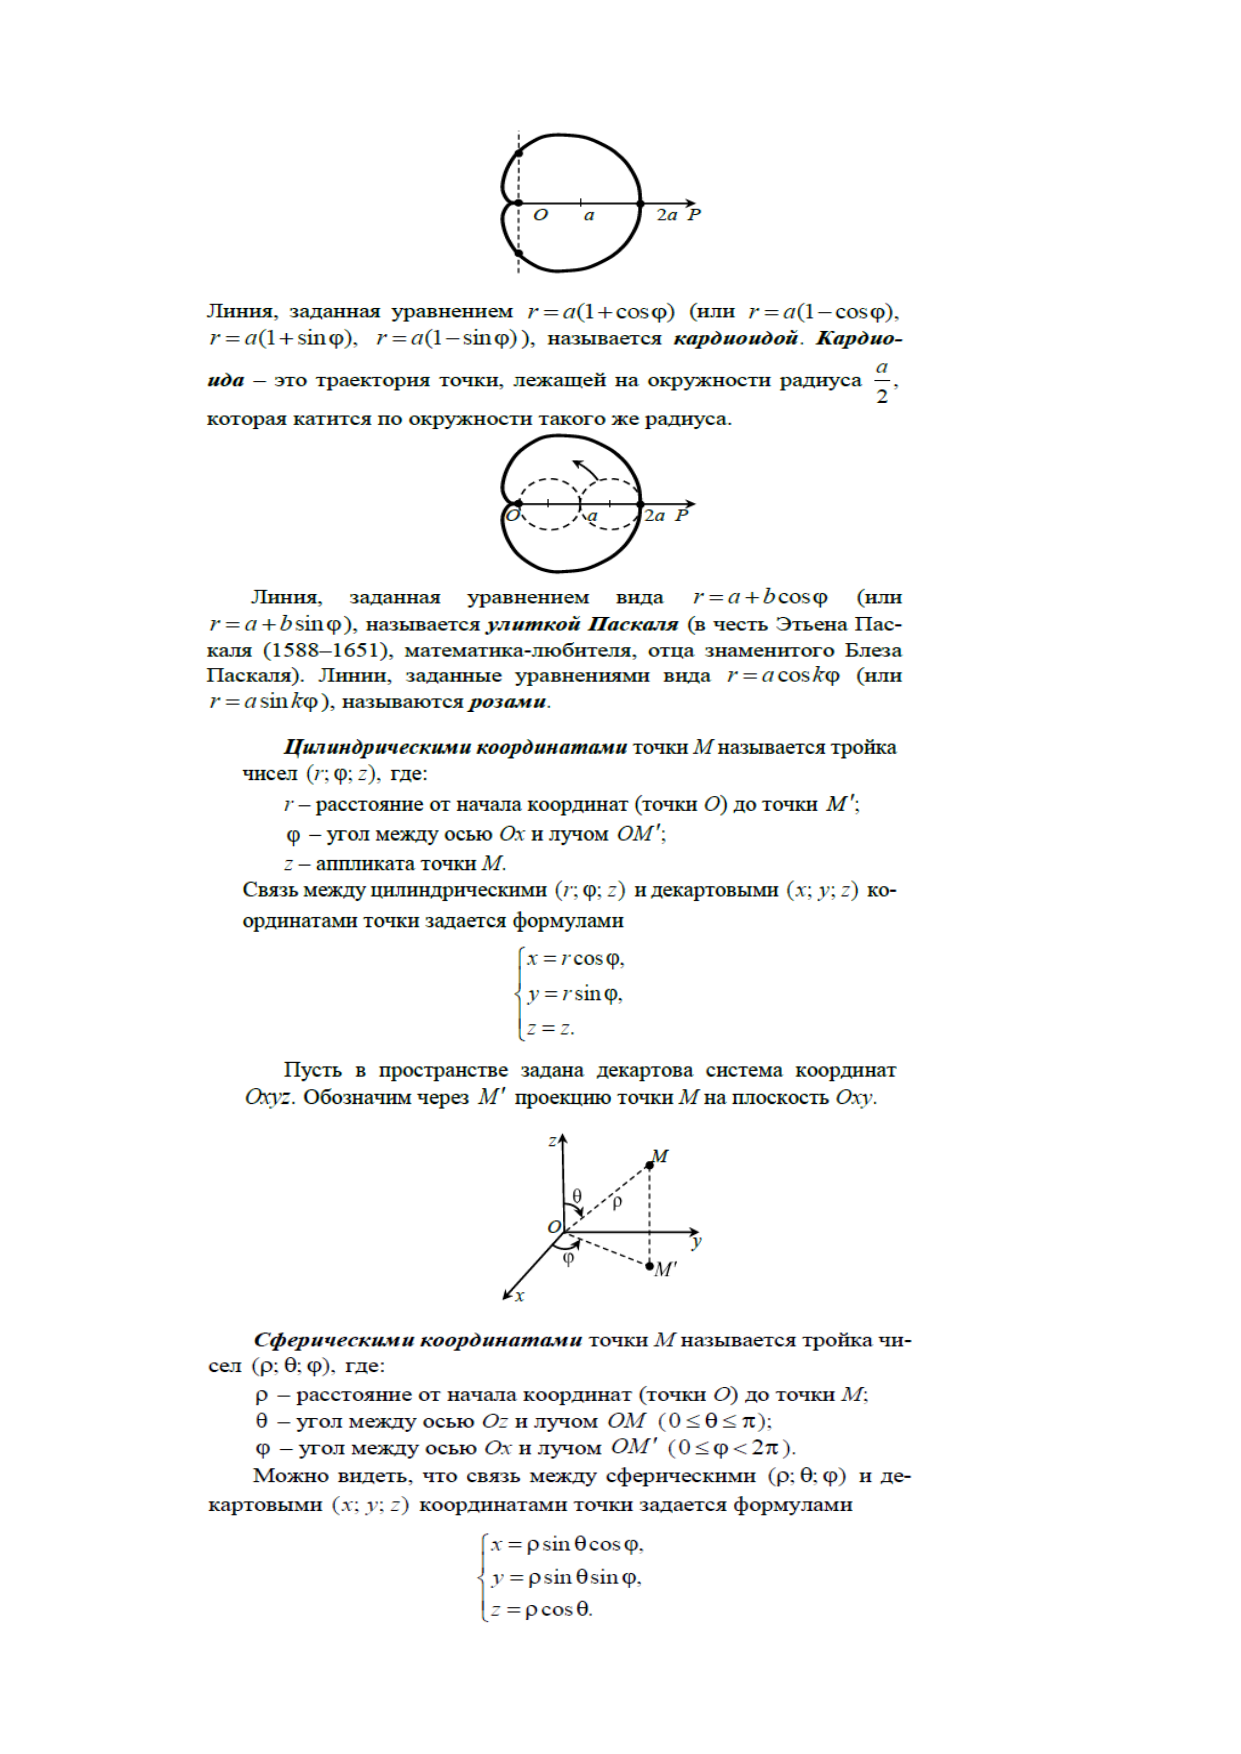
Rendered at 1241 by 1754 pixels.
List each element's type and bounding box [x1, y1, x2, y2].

picture [177, 118, 929, 712]
picture [177, 1324, 946, 1635]
picture [177, 730, 988, 1306]
